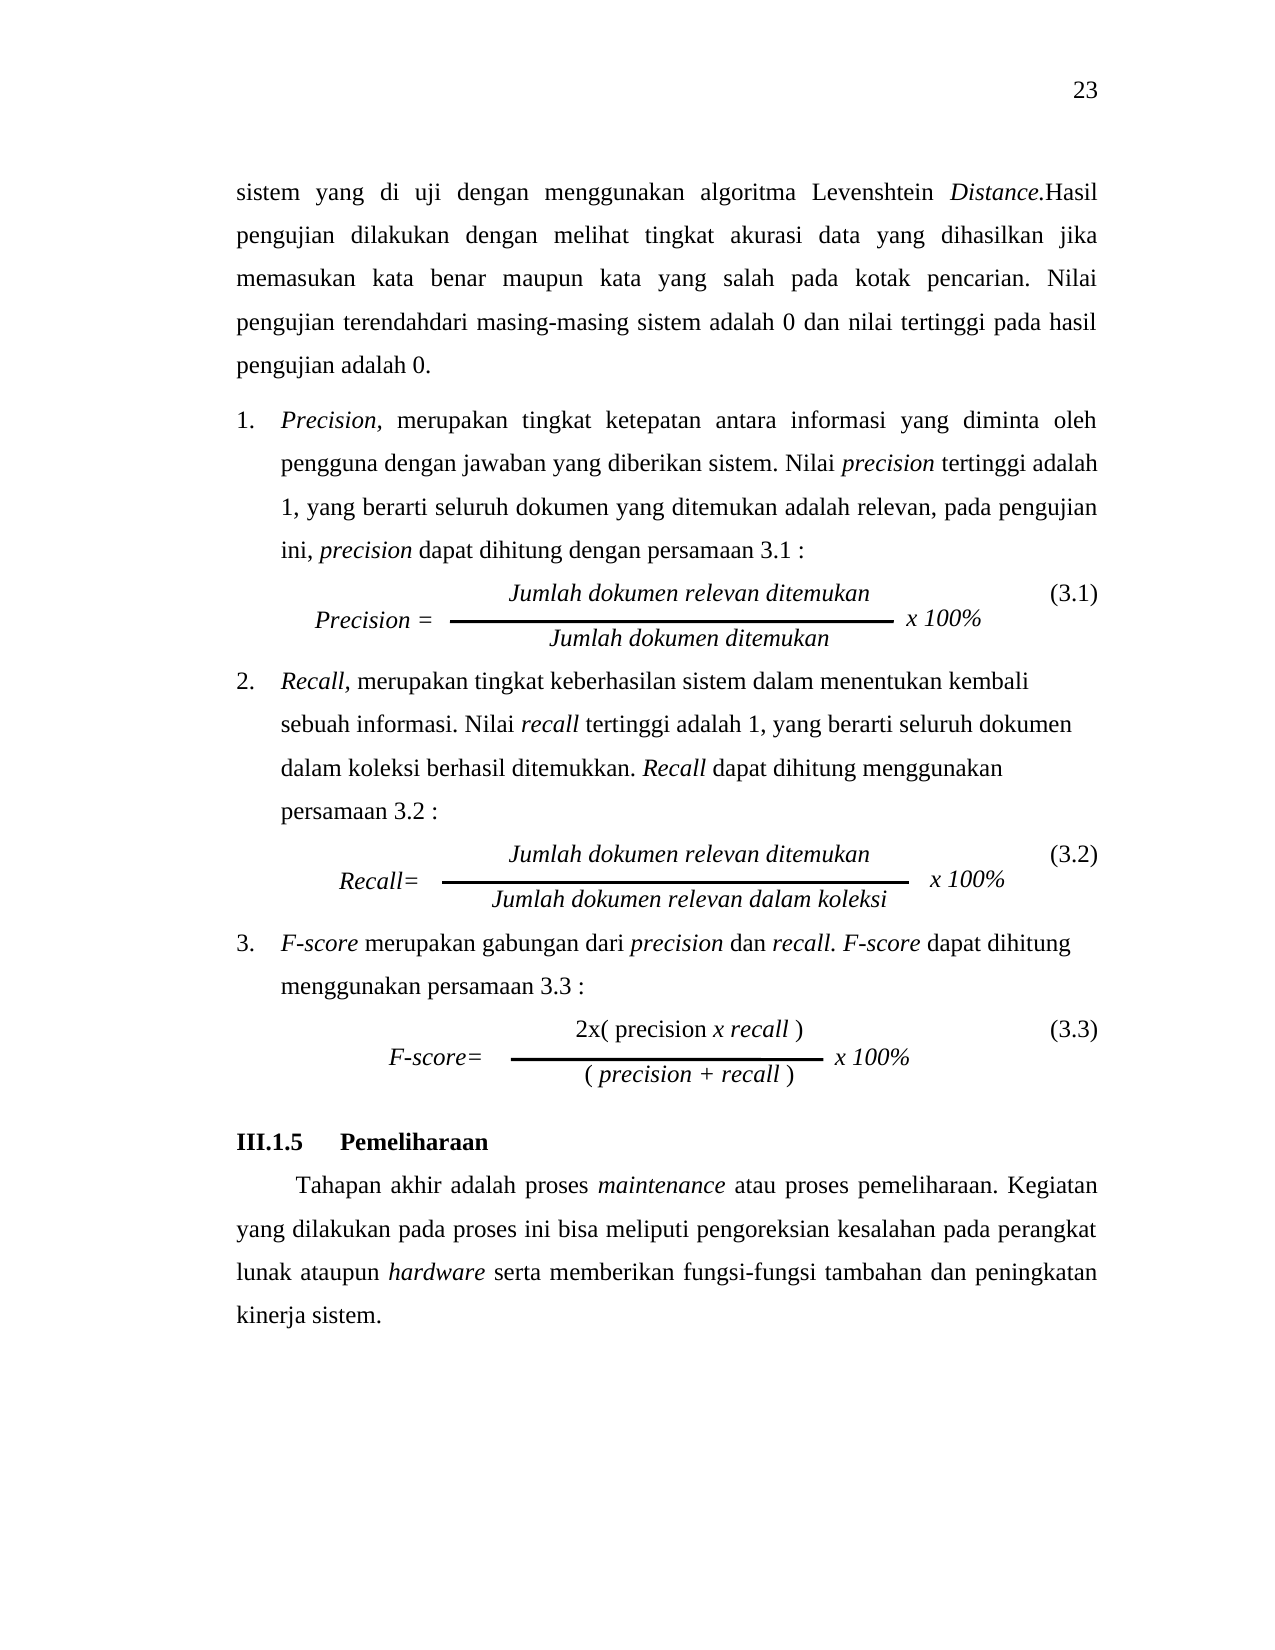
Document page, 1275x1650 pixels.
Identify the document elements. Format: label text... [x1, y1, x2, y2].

list F-score merupakan gabungan dari precision dan recall. F-score dapat dihitung menggunakan persamaan 3.3 : [236, 928, 1098, 999]
text Tahapan akhir adalah proses maintenance atau proses pemeliharaan. Kegiatan yang dilakukan pada proses ini bisa meliputi pengoreksian kesalahan pada perangkat lunak ataupun hardware serta memberikan fungsi-fungsi tambahan dan peningkatan kinerja sistem. [236, 1171, 1098, 1329]
list ( precision + recall ) [281, 1059, 1098, 1088]
list 2x( precision x recall ) (3.3) [281, 1014, 1098, 1043]
list Jumlah dokumen relevan ditemukan (3.1) [281, 578, 1098, 607]
subtitle Pemeliharaan [236, 1127, 1098, 1156]
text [236, 177, 1098, 378]
list Jumlah dokumen ditemukan [281, 623, 1098, 652]
list Jumlah dokumen relevan ditemukan (3.2) [281, 839, 1098, 868]
list Precision, merupakan tingkat ketepatan antara informasi yang diminta oleh pengguna dengan jawaban yang diberikan sistem. Nilai precision tertinggi adalah 1, yang berarti seluruh dokumen yang ditemukan adalah relevan, pada pengujian ini, precision dapat dihitung dengan persamaan 3.1 : [236, 405, 1098, 563]
list Recall, merupakan tingkat keberhasilan sistem dalam menentukan kembali sebuah informasi. Nilai recall tertinggi adalah 1, yang berarti seluruh dokumen dalam koleksi berhasil ditemukkan. Recall dapat dihitung menggunakan persamaan 3.2 : [236, 666, 1098, 824]
list Jumlah dokumen relevan dalam koleksi [281, 884, 1098, 913]
